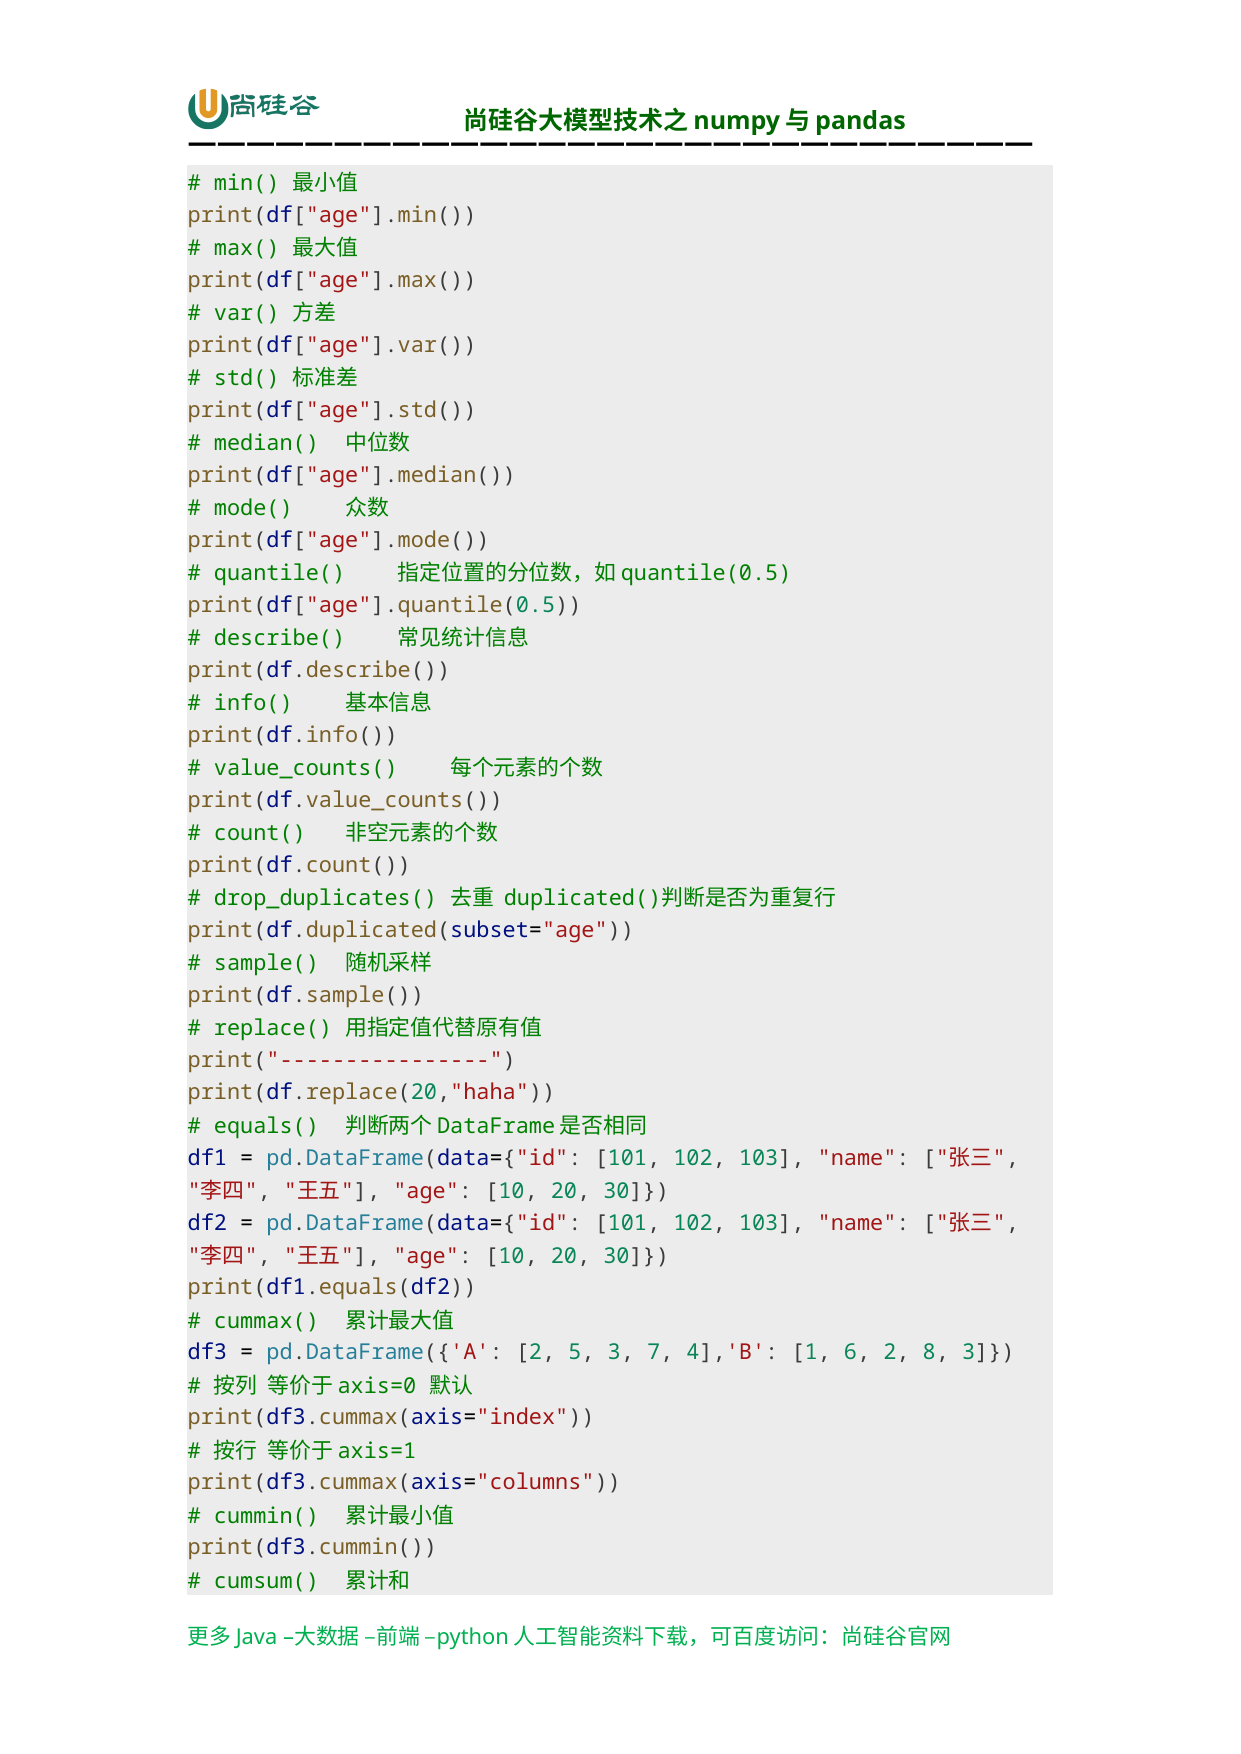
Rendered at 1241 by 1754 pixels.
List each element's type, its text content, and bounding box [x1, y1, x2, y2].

text print(df["age"].quantile(0.5)) [187, 587, 1053, 620]
text df1 = pd.DataFrame(data={"id": [101, 102, 103], "name": ["张三", "李四", "王五"], "age": [10, 20, 30]}) [187, 1140, 1053, 1205]
text print(df.sample()) [187, 977, 1053, 1010]
text print(df["age"].median()) [187, 457, 1053, 490]
text # cummin() 累计最小值 [187, 1497, 1053, 1530]
text # equals() 判断两个DataFrame是否相同 [187, 1107, 1053, 1140]
text # drop_duplicates() 去重 duplicated()判断是否为重复行 [187, 880, 1053, 912]
text # cummax() 累计最大值 [187, 1302, 1053, 1335]
text print(df.count()) [187, 847, 1053, 880]
text print(df.duplicated(subset="age")) [187, 912, 1053, 945]
text print(df.value_counts()) [187, 782, 1053, 815]
text print(df.replace(20,"haha")) [187, 1075, 1053, 1107]
text print(df3.cummin()) [187, 1530, 1053, 1562]
text # describe() 常见统计信息 [187, 620, 1053, 652]
text # median() 中位数 [187, 425, 1053, 457]
text print(df["age"].var()) [187, 327, 1053, 360]
text print(df["age"].min()) [187, 197, 1053, 230]
text print(df.info()) [187, 717, 1053, 750]
text # replace() 用指定值代替原有值 [187, 1010, 1053, 1042]
text # count() 非空元素的个数 [187, 815, 1053, 847]
text print(df3.cummax(axis="columns")) [187, 1465, 1053, 1497]
text # value_counts() 每个元素的个数 [187, 750, 1053, 782]
text print(df["age"].max()) [187, 262, 1053, 295]
text df2 = pd.DataFrame(data={"id": [101, 102, 103], "name": ["张三", "李四", "王五"], "age": [10, 20, 30]}) [187, 1205, 1053, 1270]
text # 按列 等价于axis=0 默认 [187, 1367, 1053, 1400]
text # mode() 众数 [187, 490, 1053, 522]
text print(df3.cummax(axis="index")) [187, 1400, 1053, 1432]
text # var() 方差 [187, 295, 1053, 327]
text # 按行 等价于axis=1 [187, 1432, 1053, 1465]
text print("----------------") [187, 1042, 1053, 1075]
text # cumsum() 累计和 [187, 1562, 1053, 1595]
text # quantile() 指定位置的分位数，如quantile(0.5) [187, 555, 1053, 587]
text # sample() 随机采样 [187, 945, 1053, 977]
text # max() 最大值 [187, 230, 1053, 262]
text print(df["age"].mode()) [187, 522, 1053, 555]
picture [187, 88, 321, 130]
text print(df.describe()) [187, 652, 1053, 685]
text print(df["age"].std()) [187, 392, 1053, 425]
text # min() 最小值 [187, 165, 1053, 197]
text # info() 基本信息 [187, 685, 1053, 717]
text print(df1.equals(df2)) [187, 1270, 1053, 1302]
text # std() 标准差 [187, 360, 1053, 392]
text df3 = pd.DataFrame({'A': [2, 5, 3, 7, 4],'B': [1, 6, 2, 8, 3]}) [187, 1335, 1053, 1367]
